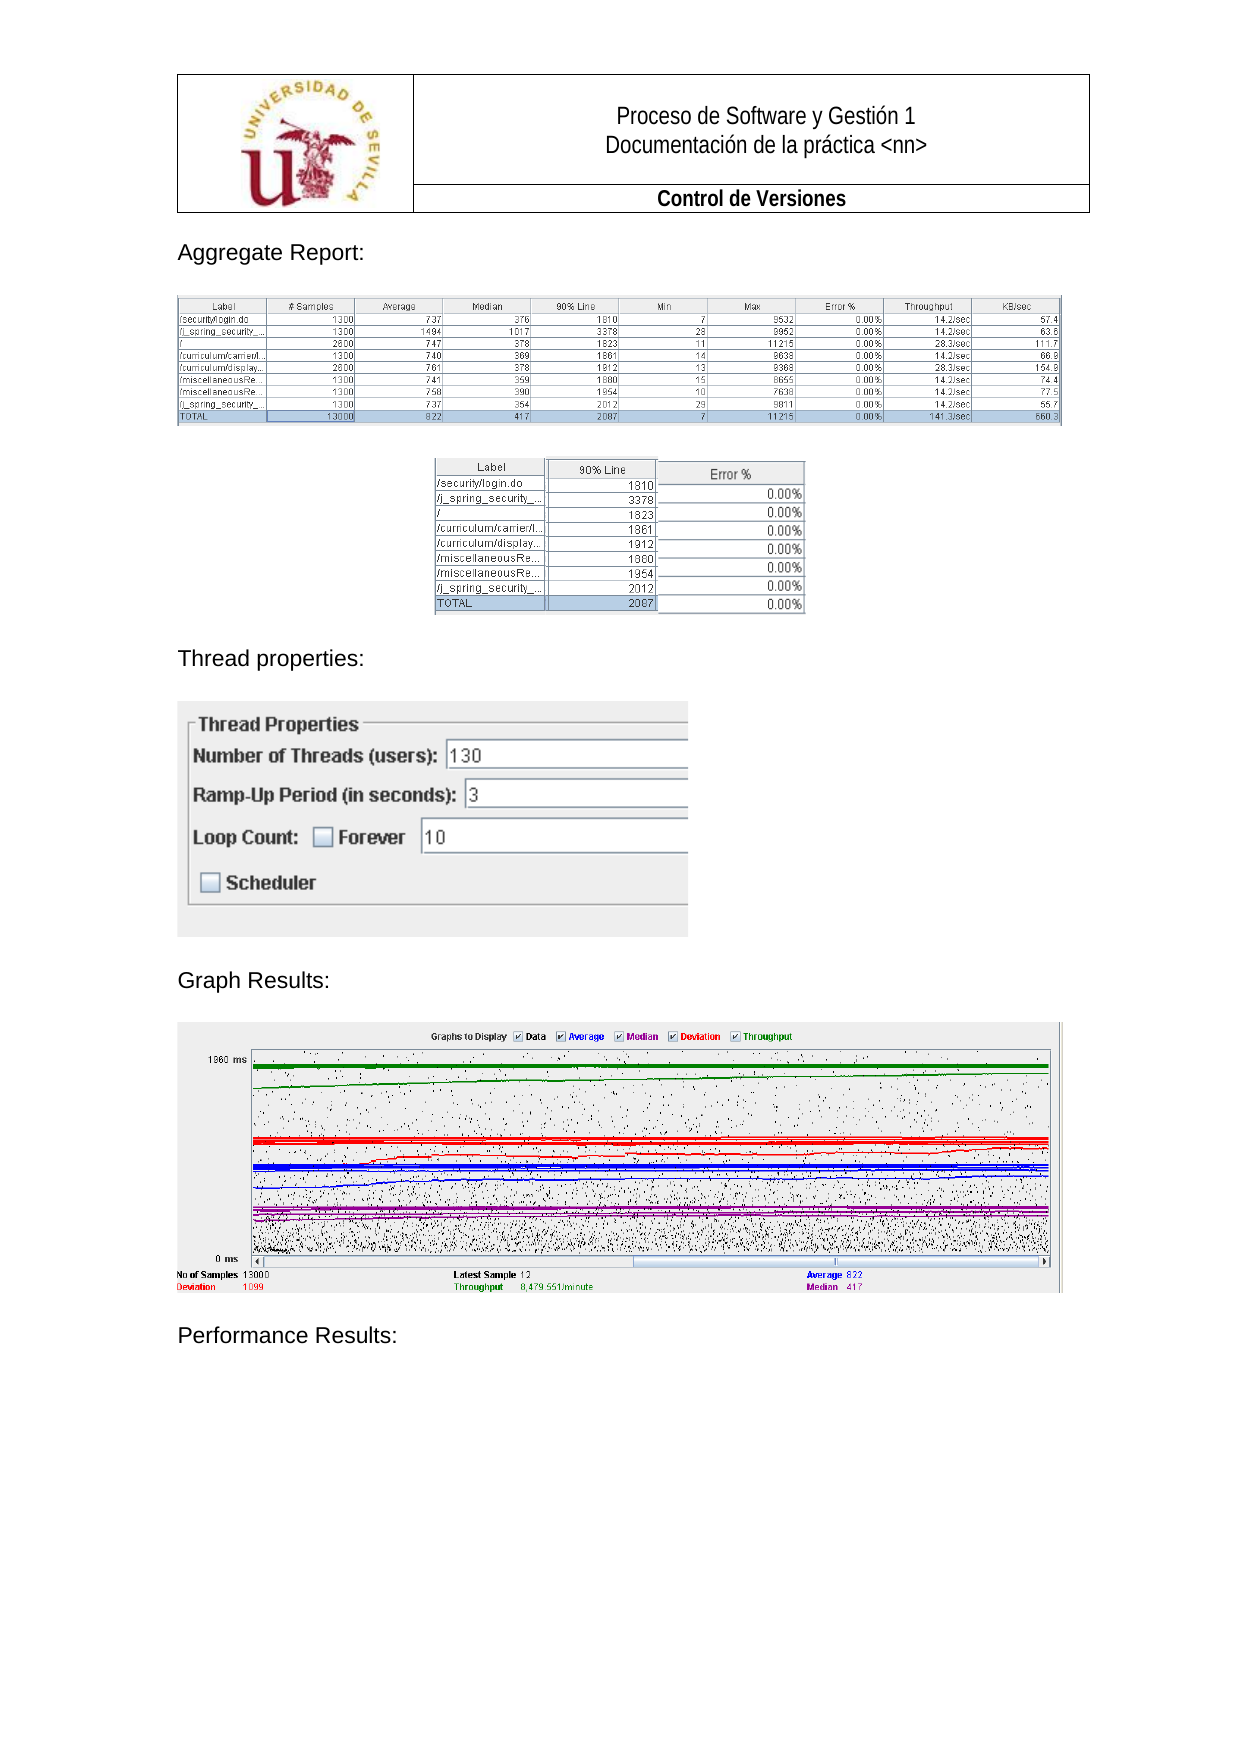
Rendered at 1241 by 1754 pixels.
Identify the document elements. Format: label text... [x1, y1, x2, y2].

picture [177, 1022, 1063, 1293]
picture [177, 701, 689, 937]
text Aggregate Report: [177, 239, 1063, 266]
text Performance Results: [177, 1322, 1063, 1349]
text Graph Results: [177, 967, 1063, 993]
picture [434, 456, 806, 615]
picture [177, 295, 1063, 426]
picture [240, 79, 381, 208]
text Thread properties: [177, 645, 1063, 671]
